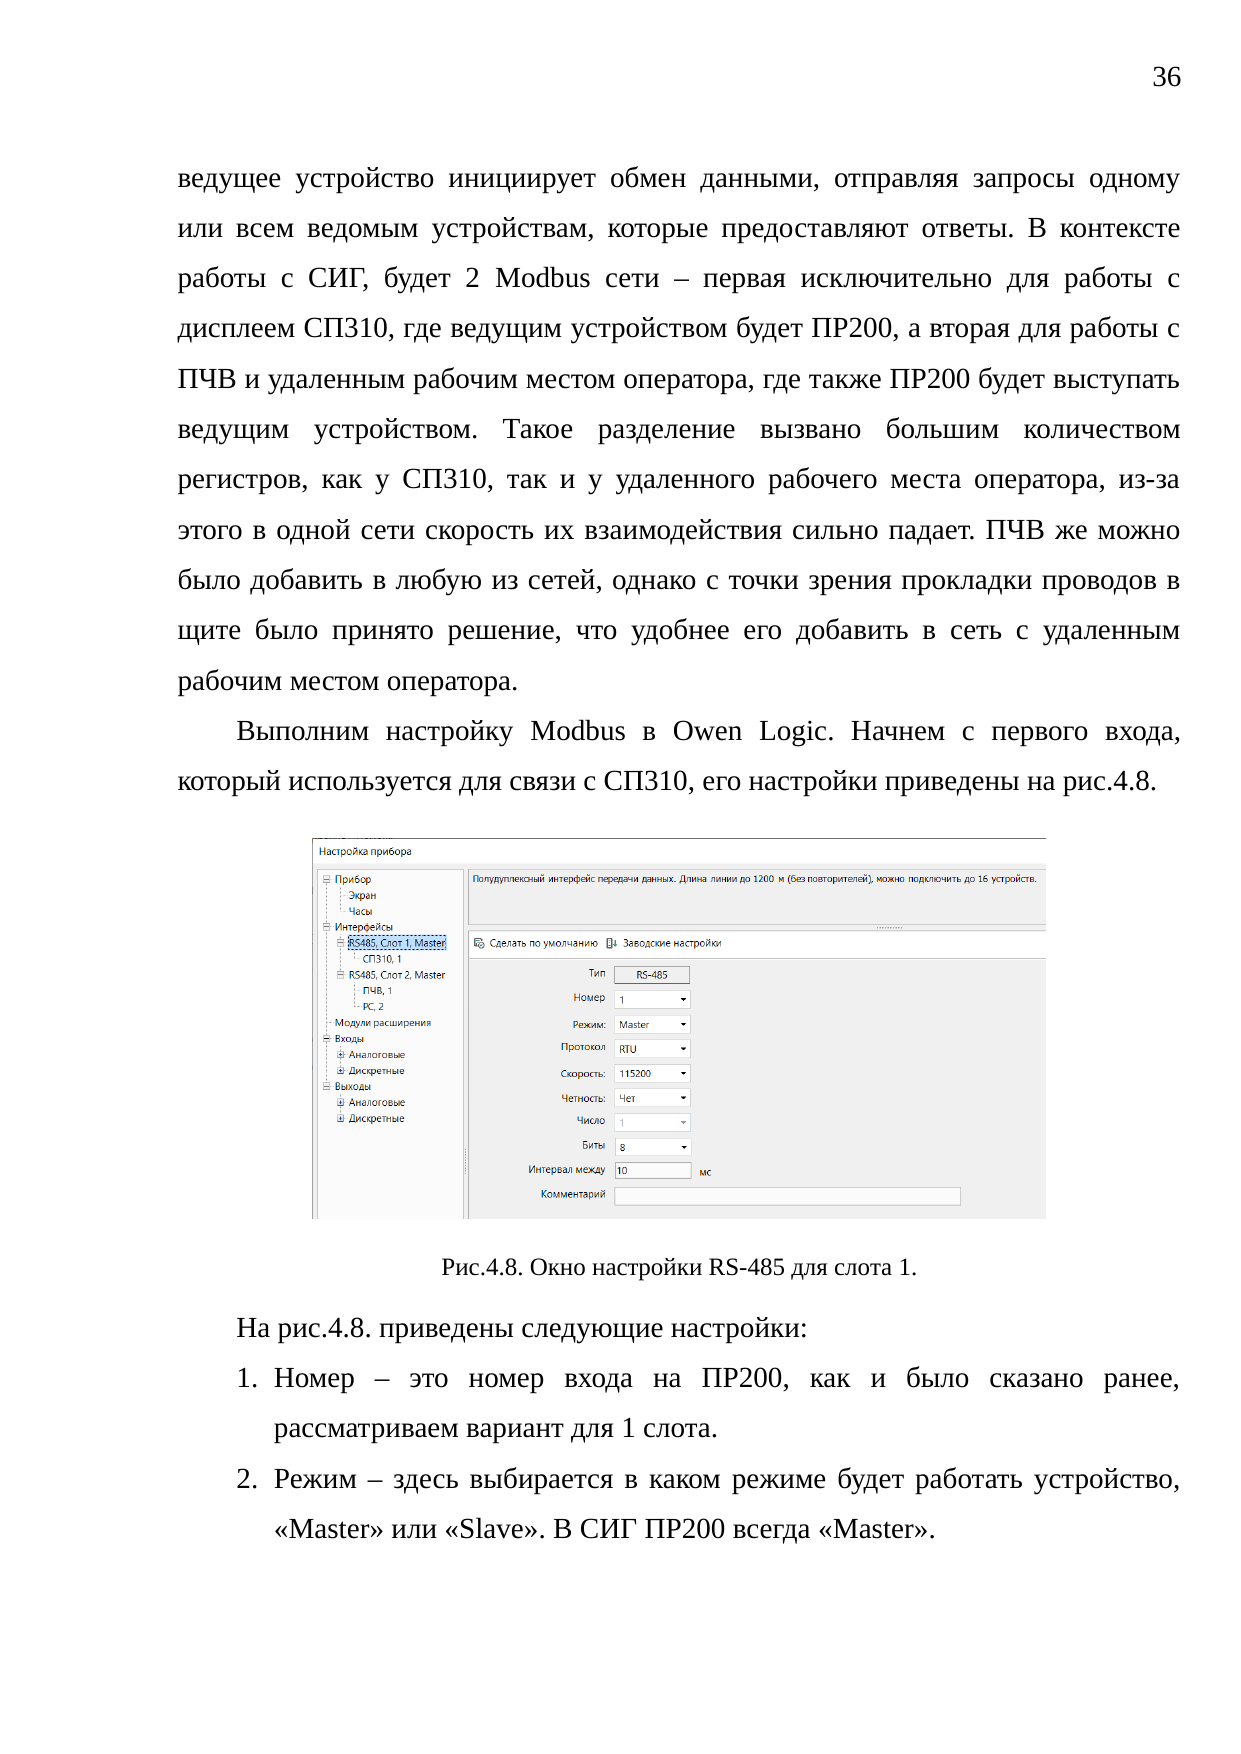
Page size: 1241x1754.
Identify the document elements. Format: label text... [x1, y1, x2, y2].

list Режим – здесь выбирается в каком режиме будет работать устройство, «Master» или «Slave». В СИГ ПР200 всегда «Master». [236, 1461, 1181, 1544]
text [177, 160, 1181, 696]
picture [312, 838, 1047, 1219]
text На рис.4.8. приведены следующие настройки: [177, 1310, 1181, 1343]
list Номер – это номер входа на ПР200, как и было сказано ранее, рассматриваем вариант для 1 слота. [236, 1360, 1181, 1444]
text Выполним настройку Modbus в Owen Logic. Начнем с первого входа, который используется для связи с СП310, его настройки приведены на рис.4.8. [177, 713, 1181, 797]
text Рис.4.8. Окно настройки RS-485 для слота 1. [177, 1252, 1181, 1281]
